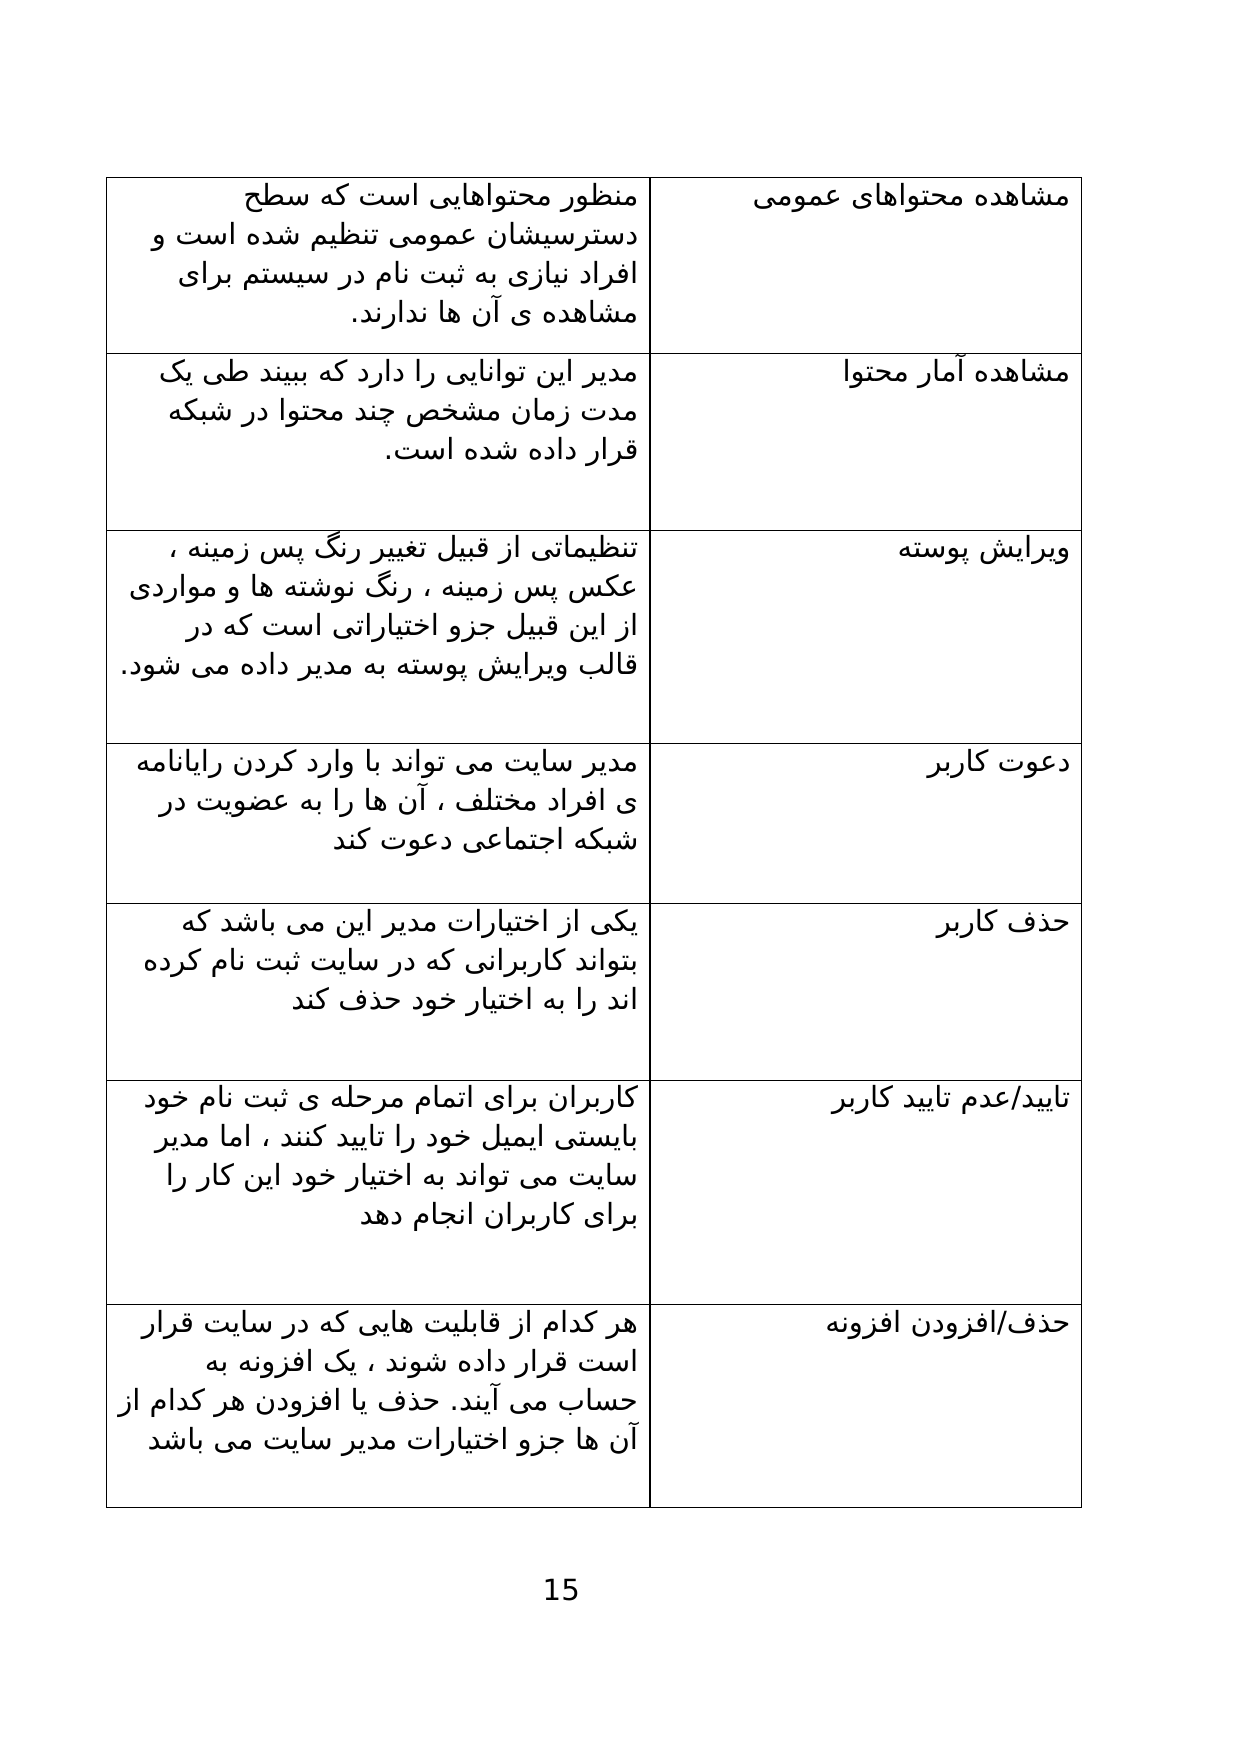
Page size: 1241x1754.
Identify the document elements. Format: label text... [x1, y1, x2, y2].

table_cell منظور محتواهایی است که سطح دسترسیشان عمومی تنظیم شده است و افراد نیازی به ثبت نام در سیستم برای مشاهده ی آن ها ندارند. [107, 178, 649, 353]
table_cell ویرایش پوسته [651, 531, 1081, 743]
table_cell تایید/عدم تایید کاربر [651, 1081, 1081, 1304]
table_cell دعوت کاربر [651, 744, 1081, 903]
table_cell مشاهده آمار محتوا [651, 354, 1081, 529]
table_cell مدیر این توانایی را دارد که ببیند طی یک مدت زمان مشخص چند محتوا در شبکه قرار داده شده است. [107, 354, 649, 529]
table_cell مشاهده محتواهای عمومی [651, 178, 1081, 353]
table_cell تنظیماتی از قبیل تغییر رنگ پس زمینه ، عکس پس زمینه ، رنگ نوشته ها و مواردی از این قبیل جزو اختیاراتی است که در قالب ویرایش پوسته به مدیر داده می شود. [107, 531, 649, 743]
table_cell حذف کاربر [651, 904, 1081, 1079]
table_cell هر کدام از قابلیت هایی که در سایت قرار است قرار داده شوند ، یک افزونه به حساب می آیند. حذف یا افزودن هر کدام از آن ها جزو اختیارات مدیر سایت می باشد [107, 1305, 649, 1507]
table_cell مدیر سایت می تواند با وارد کردن رایانامه ی افراد مختلف ، آن ها را به عضویت در شبکه اجتماعی دعوت کند [107, 744, 649, 903]
table_cell کاربران برای اتمام مرحله ی ثبت نام خود بایستی ایمیل خود را تایید کنند ، اما مدیر سایت می تواند به اختیار خود این کار را برای کاربران انجام دهد [107, 1081, 649, 1304]
table_cell یکی از اختیارات مدیر این می باشد که بتواند کاربرانی که در سایت ثبت نام کرده اند را به اختیار خود حذف کند [107, 904, 649, 1079]
table_cell حذف/افزودن افزونه [651, 1305, 1081, 1507]
